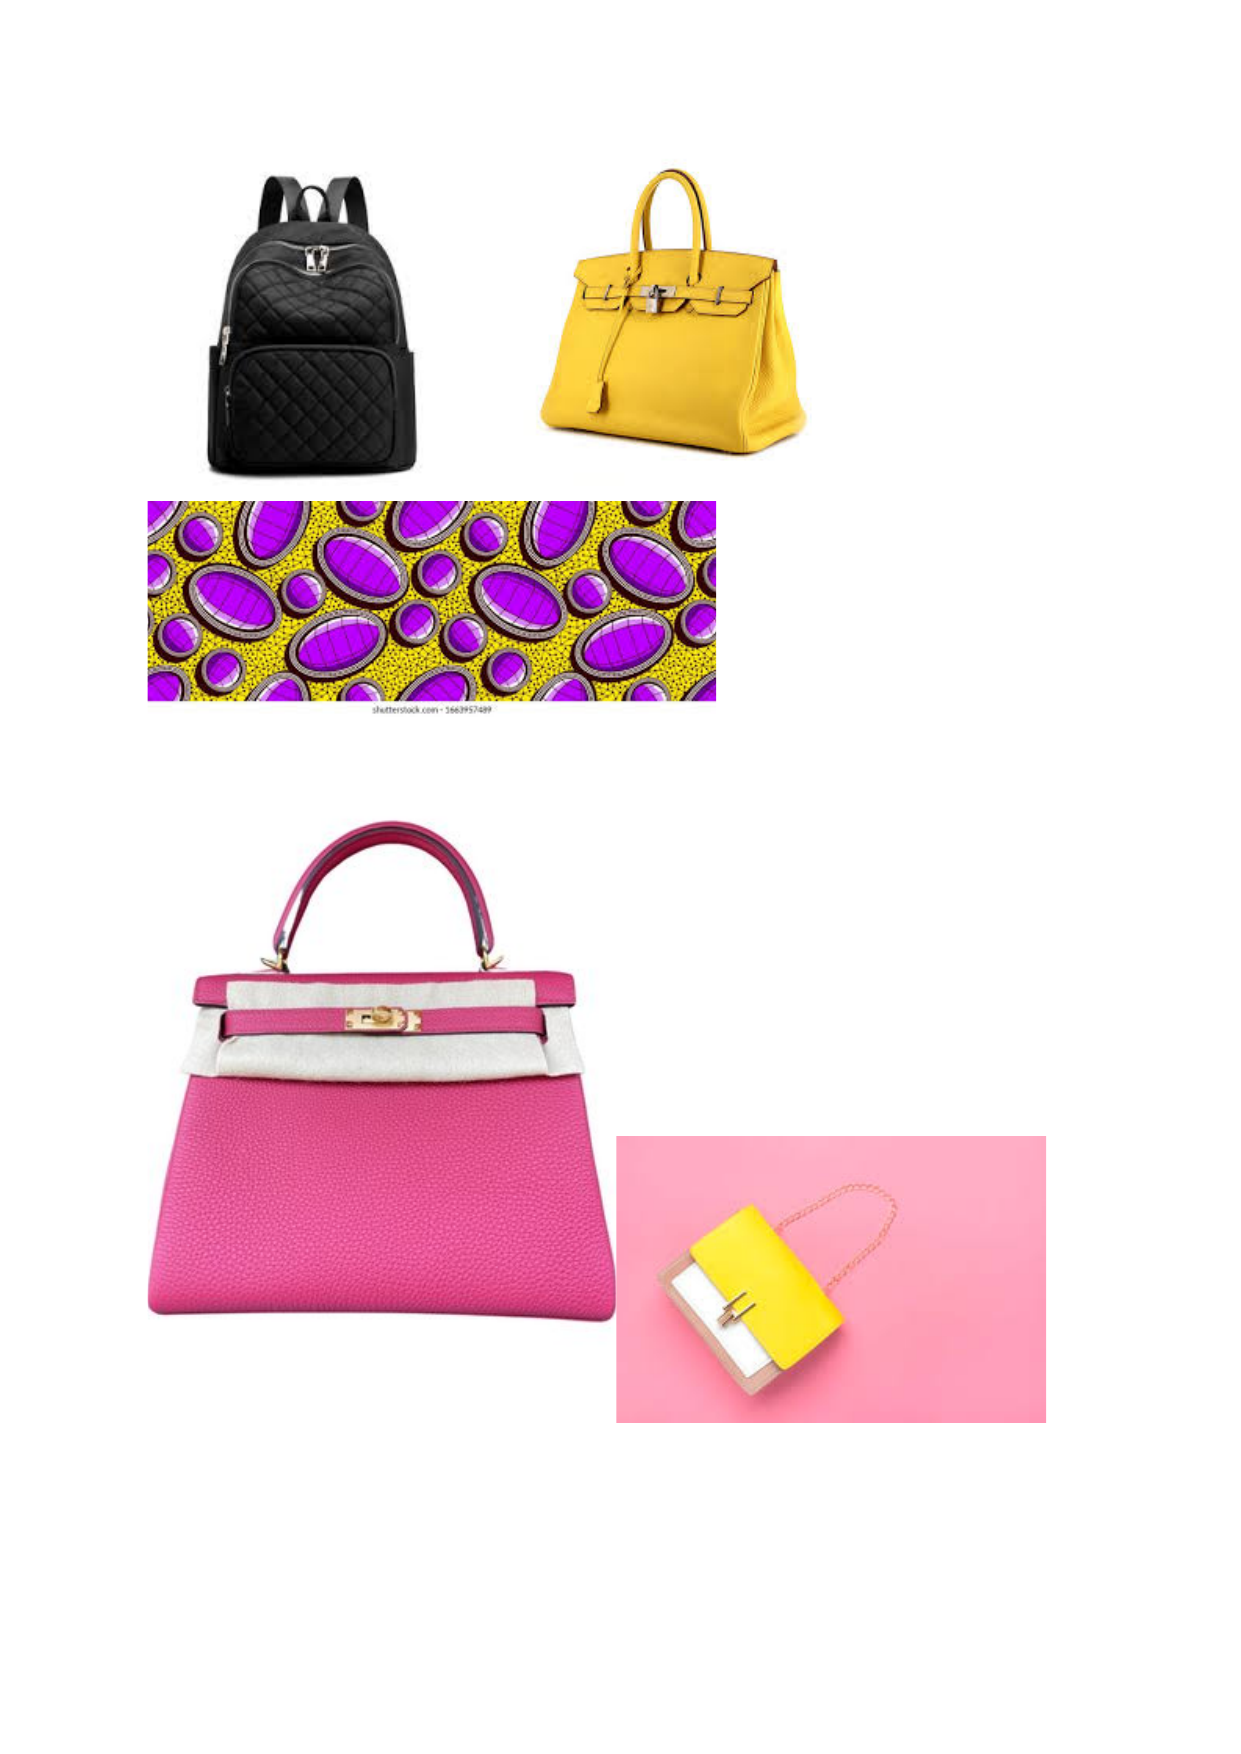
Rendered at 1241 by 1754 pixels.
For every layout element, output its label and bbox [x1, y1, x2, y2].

picture [147, 719, 1047, 1423]
picture [147, 147, 851, 500]
picture [147, 501, 717, 717]
